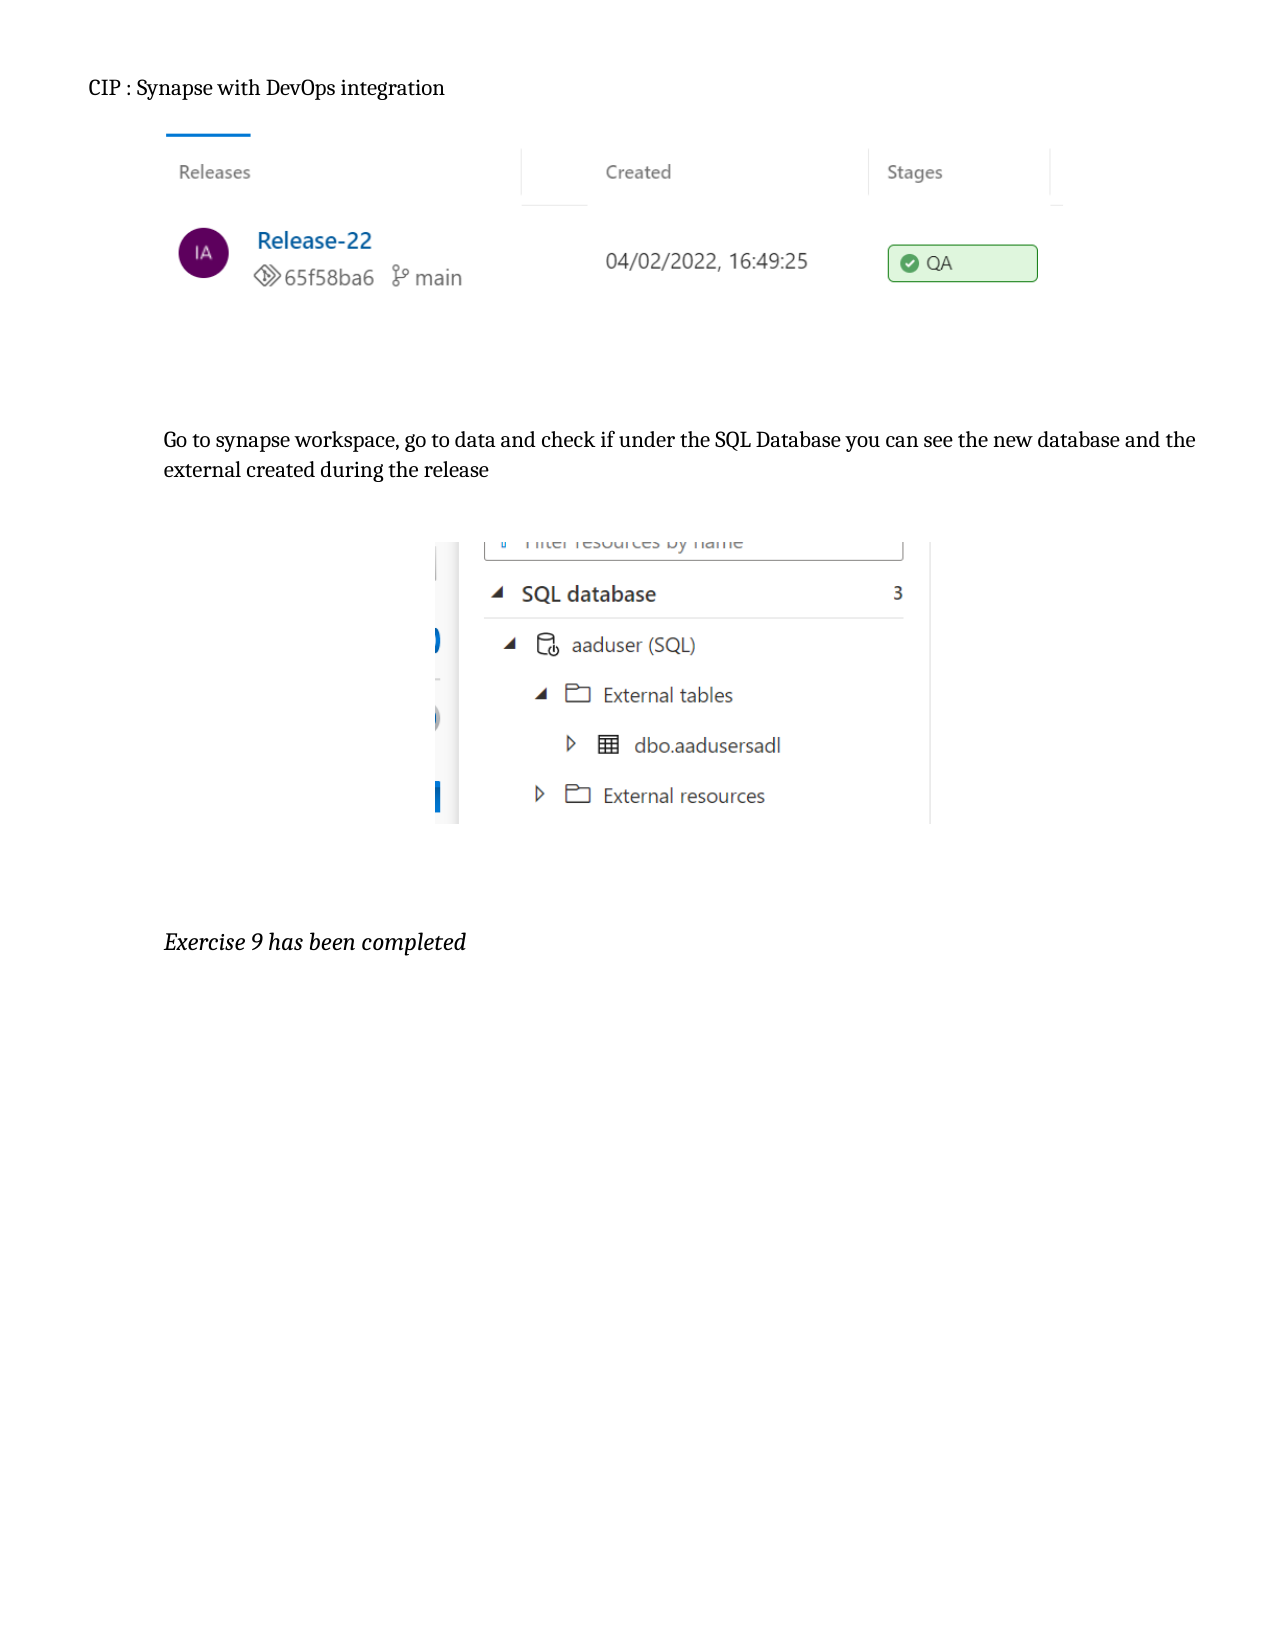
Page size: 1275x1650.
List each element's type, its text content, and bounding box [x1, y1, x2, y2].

picture [163, 118, 1087, 322]
text Exercise 9 has been completed [89, 928, 1211, 957]
picture [435, 542, 940, 824]
list Go to synapse workspace, go to data and check if under the SQL Database you can see the new database and the external created during the release [164, 423, 1211, 483]
